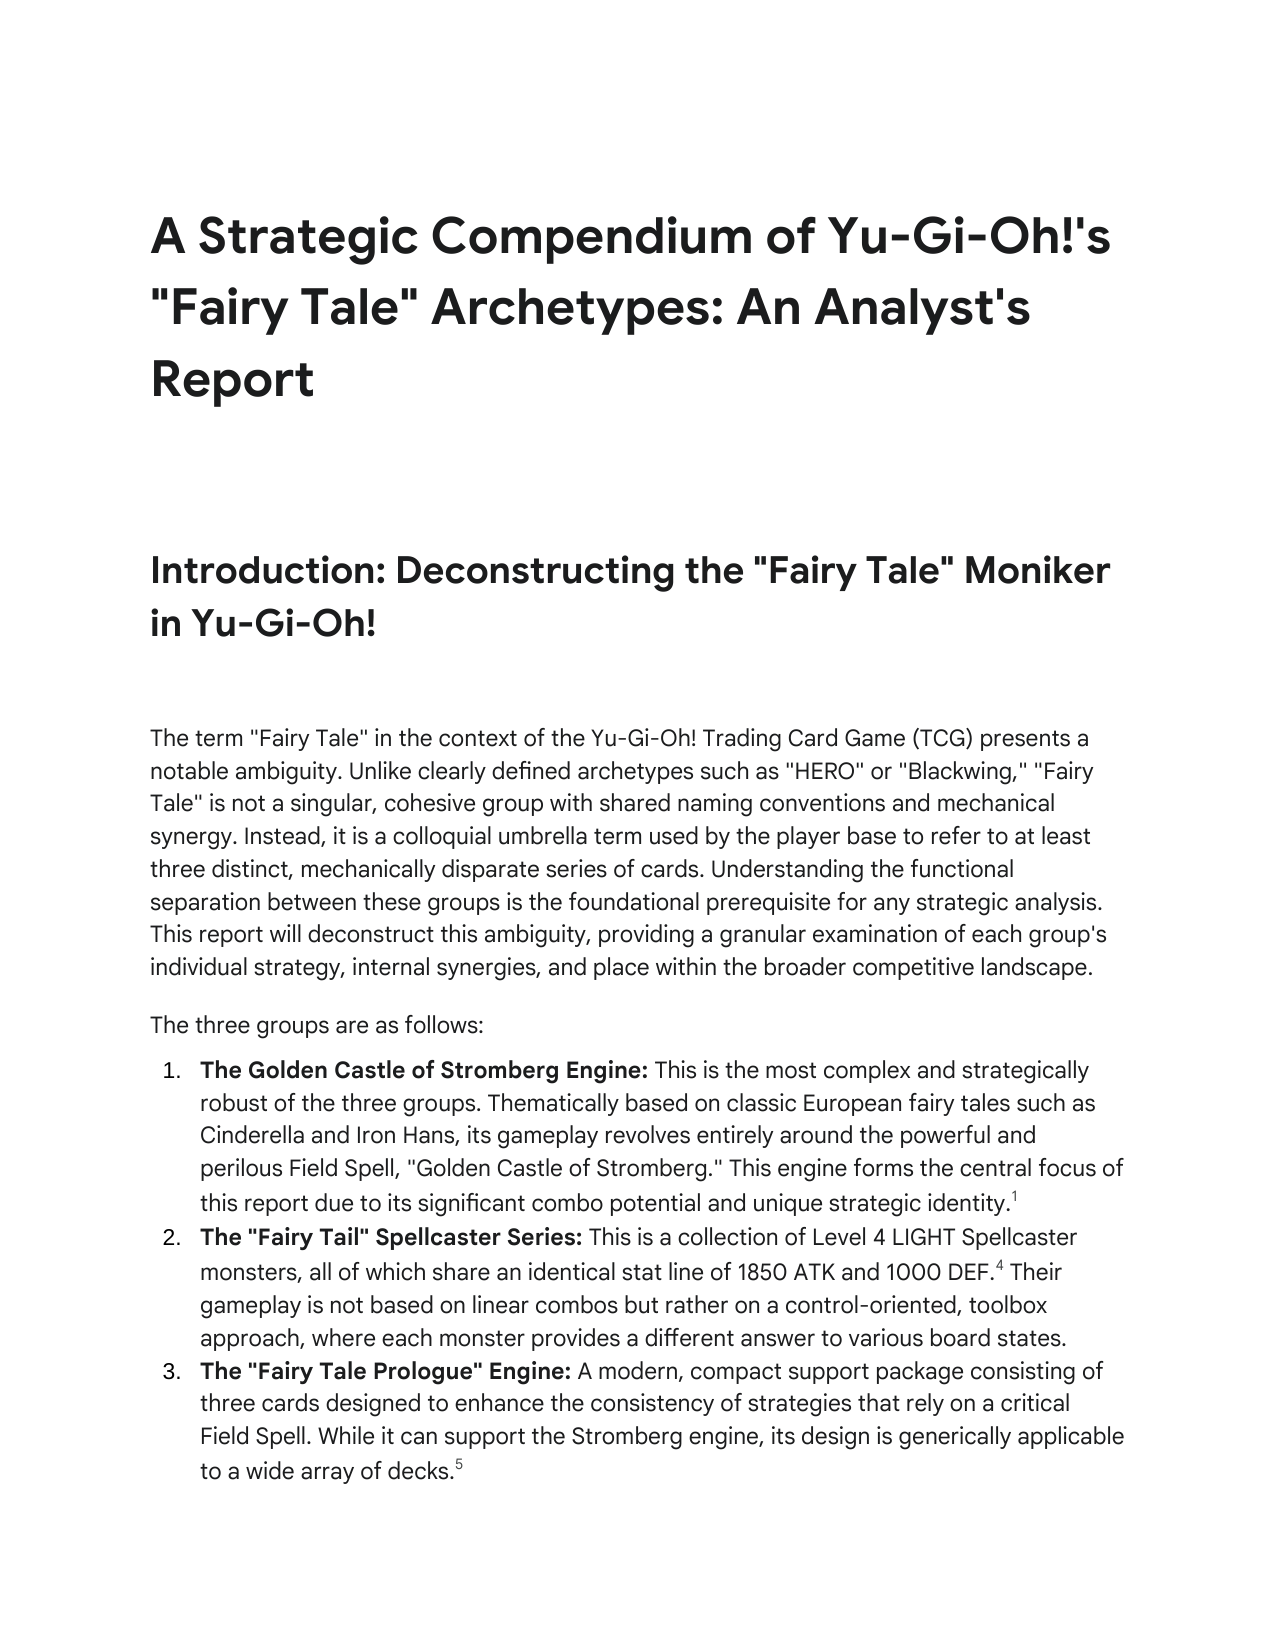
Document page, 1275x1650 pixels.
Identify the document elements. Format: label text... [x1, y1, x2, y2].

subtitle Introduction: Deconstructing the "Fairy Tale" Moniker in Yu-Gi-Oh! [150, 547, 1125, 647]
text The term "Fairy Tale" in the context of the Yu-Gi-Oh! Trading Card Game (TCG) presents a notable ambiguity. Unlike clearly defined archetypes such as "HERO" or "Blackwing," "Fairy Tale" is not a singular, cohesive group with shared naming conventions and mechanical synergy. Instead, it is a colloquial umbrella term used by the player base to refer to at least three distinct, mechanically disparate series of cards. Understanding the functional separation between these groups is the foundational prerequisite for any strategic analysis. This report will deconstruct this ambiguity, providing a granular examination of each group's individual strategy, internal synergies, and place within the broader competitive landscape. [150, 724, 1125, 982]
subtitle A Strategic Compendium of Yu-Gi-Oh!'s "Fairy Tale" Archetypes: An Analyst's Report [150, 205, 1125, 410]
list The "Fairy Tail" Spellcaster Series: This is a collection of Level 4 LIGHT Spellcaster monsters, all of which share an identical stat line of 1850 ATK and 1000 DEF.4 Their gameplay is not based on linear combos but rather on a control-oriented, toolbox approach, where each monster provides a different answer to various board states. [162, 1223, 1125, 1353]
list The Golden Castle of Stromberg Engine: This is the most complex and strategically robust of the three groups. Thematically based on classic European fairy tales such as Cinderella and Iron Hans, its gameplay revolves entirely around the powerful and perilous Field Spell, "Golden Castle of Stromberg." This engine forms the central focus of this report due to its significant combo potential and unique strategic identity.1 [162, 1056, 1125, 1219]
text The three groups are as follows: [150, 1011, 1125, 1040]
list The "Fairy Tale Prologue" Engine: A modern, compact support package consisting of three cards designed to enhance the consistency of strategies that rely on a critical Field Spell. While it can support the Stromberg engine, its design is generically applicable to a wide array of decks.5 [162, 1357, 1125, 1487]
